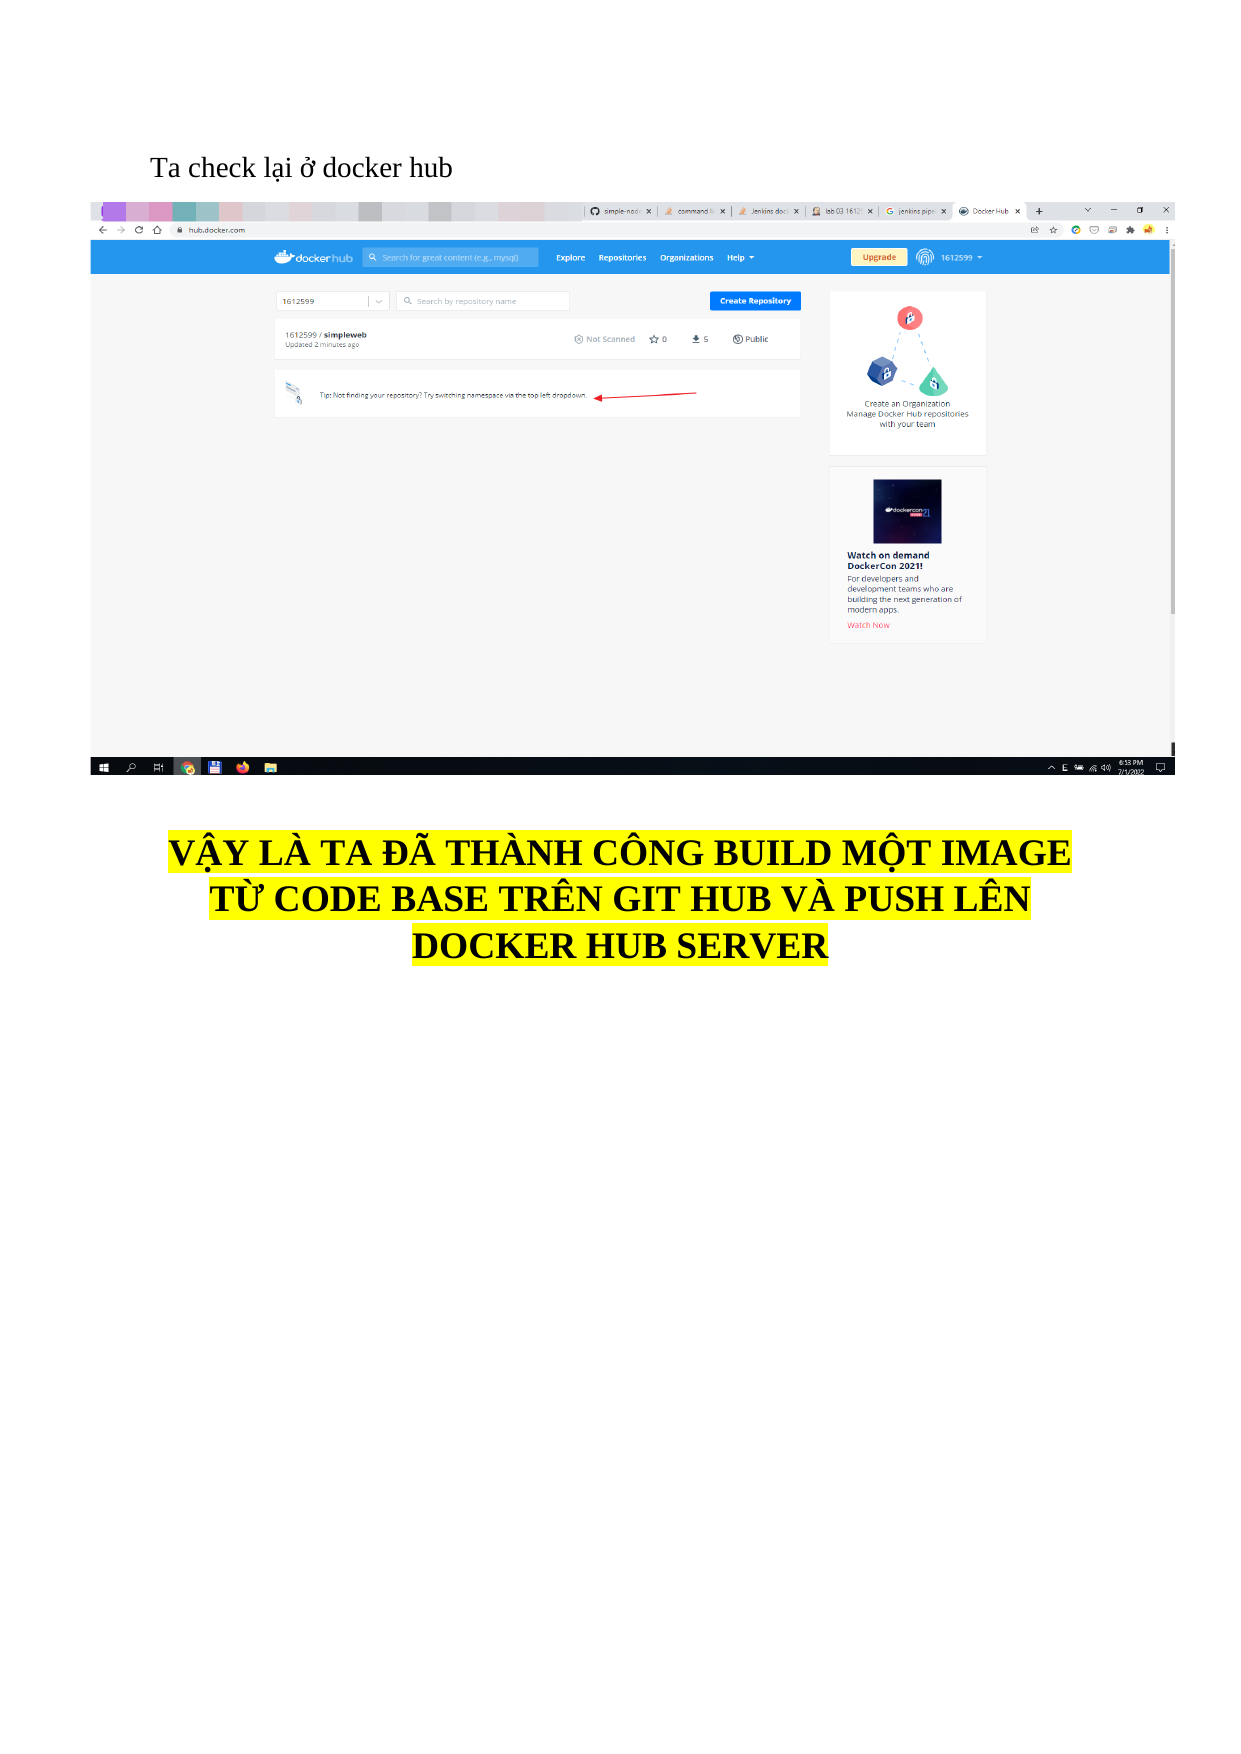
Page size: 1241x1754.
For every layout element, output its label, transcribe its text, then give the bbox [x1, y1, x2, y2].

text VẬY LÀ TA ĐÃ THÀNH CÔNG BUILD MỘT IMAGE TỪ CODE BASE TRÊN GIT HUB VÀ PUSH LÊN DOCKER HUB SERVER [150, 775, 1090, 966]
text Ta check lại ở docker hub [150, 150, 1090, 183]
picture [90, 202, 1174, 775]
